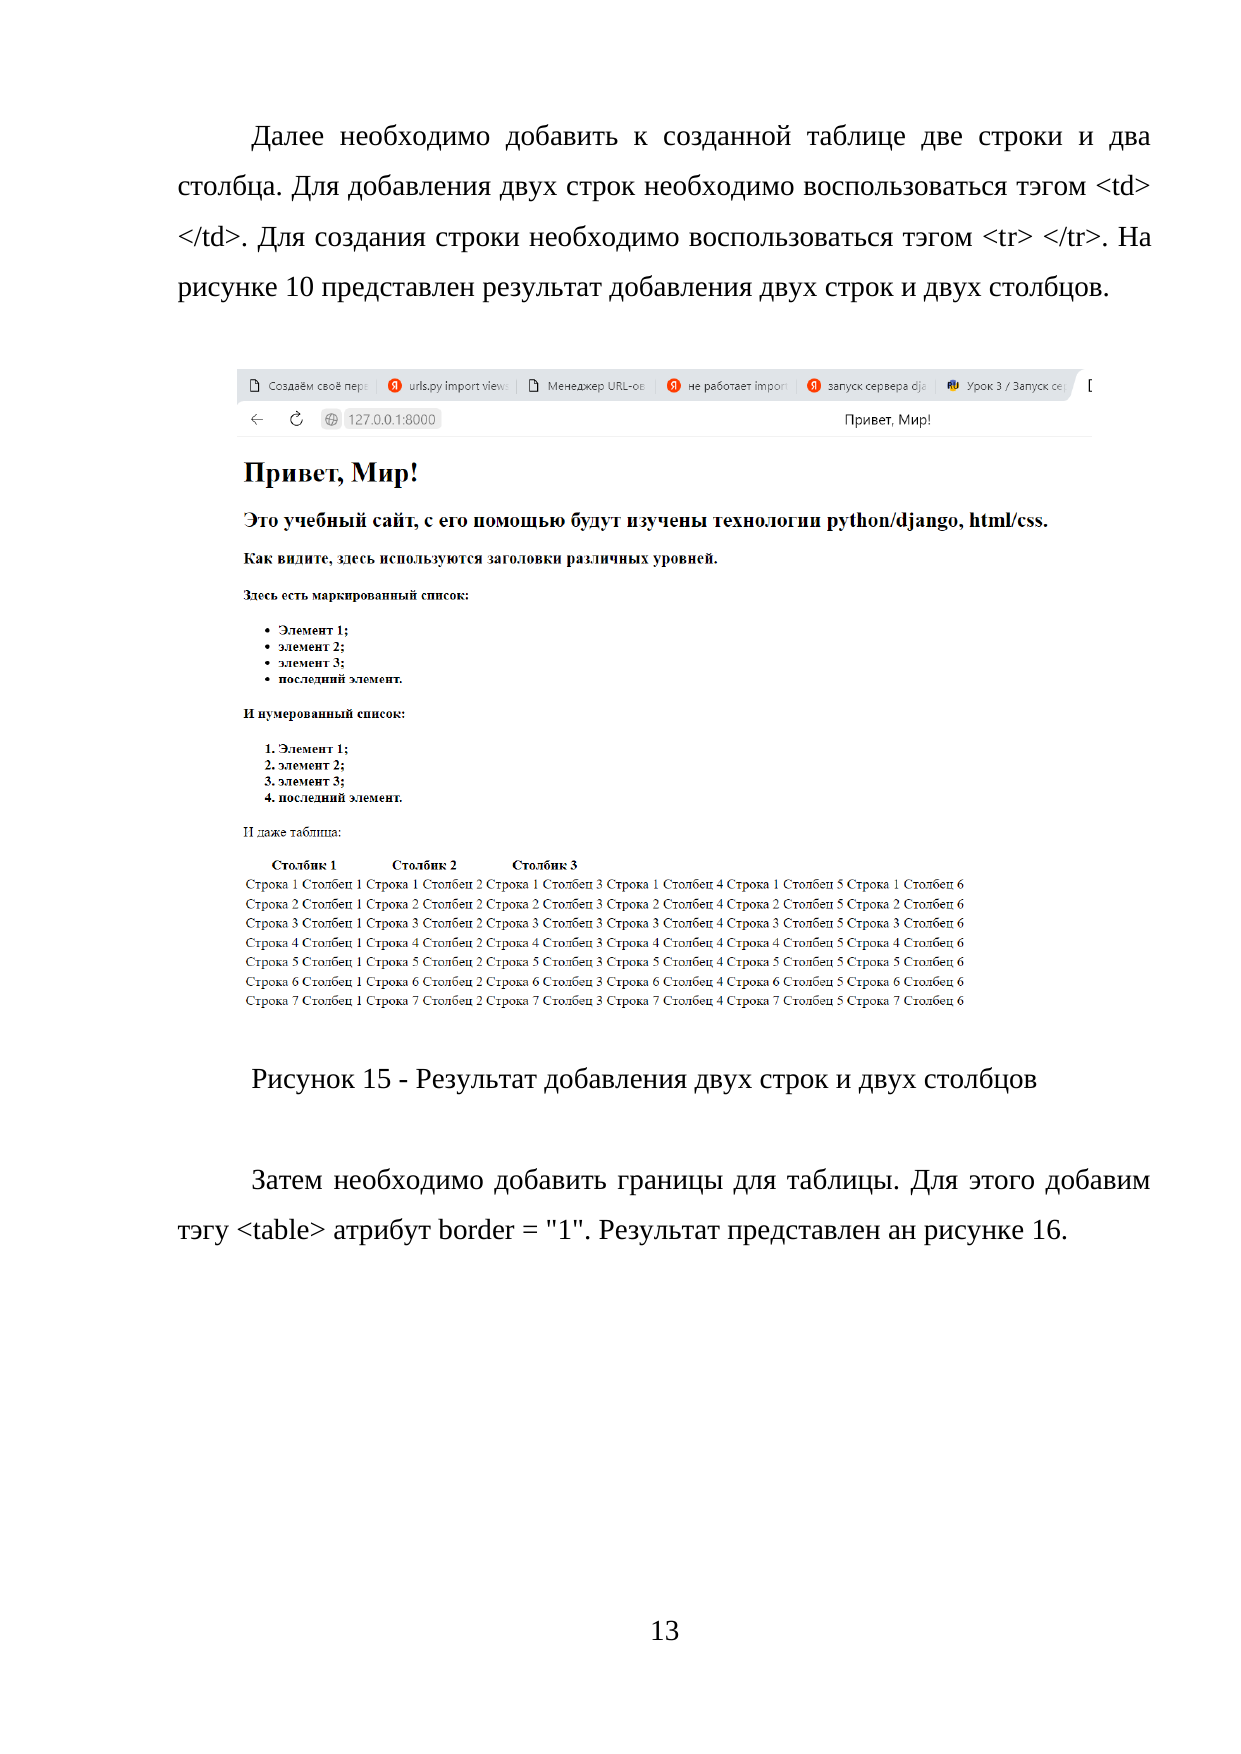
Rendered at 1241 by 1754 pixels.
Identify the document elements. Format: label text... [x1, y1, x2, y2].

text Далее необходимо добавить к созданной таблице две строки и два столбца. Для добавления двух строк необходимо воспользоваться тэгом <td> </td>. Для создания строки необходимо воспользоваться тэгом <tr> </tr>. На рисунке 10 представлен результат добавления двух строк и двух столбцов. [177, 118, 1152, 303]
text Рисунок 15 - Результат добавления двух строк и двух столбцов [177, 1061, 1152, 1095]
text Затем необходимо добавить границы для таблицы. Для этого добавим тэгу <table> атрибут border = "1". Результат представлен ан рисунке 16. [177, 1162, 1152, 1246]
picture [237, 369, 1092, 1045]
